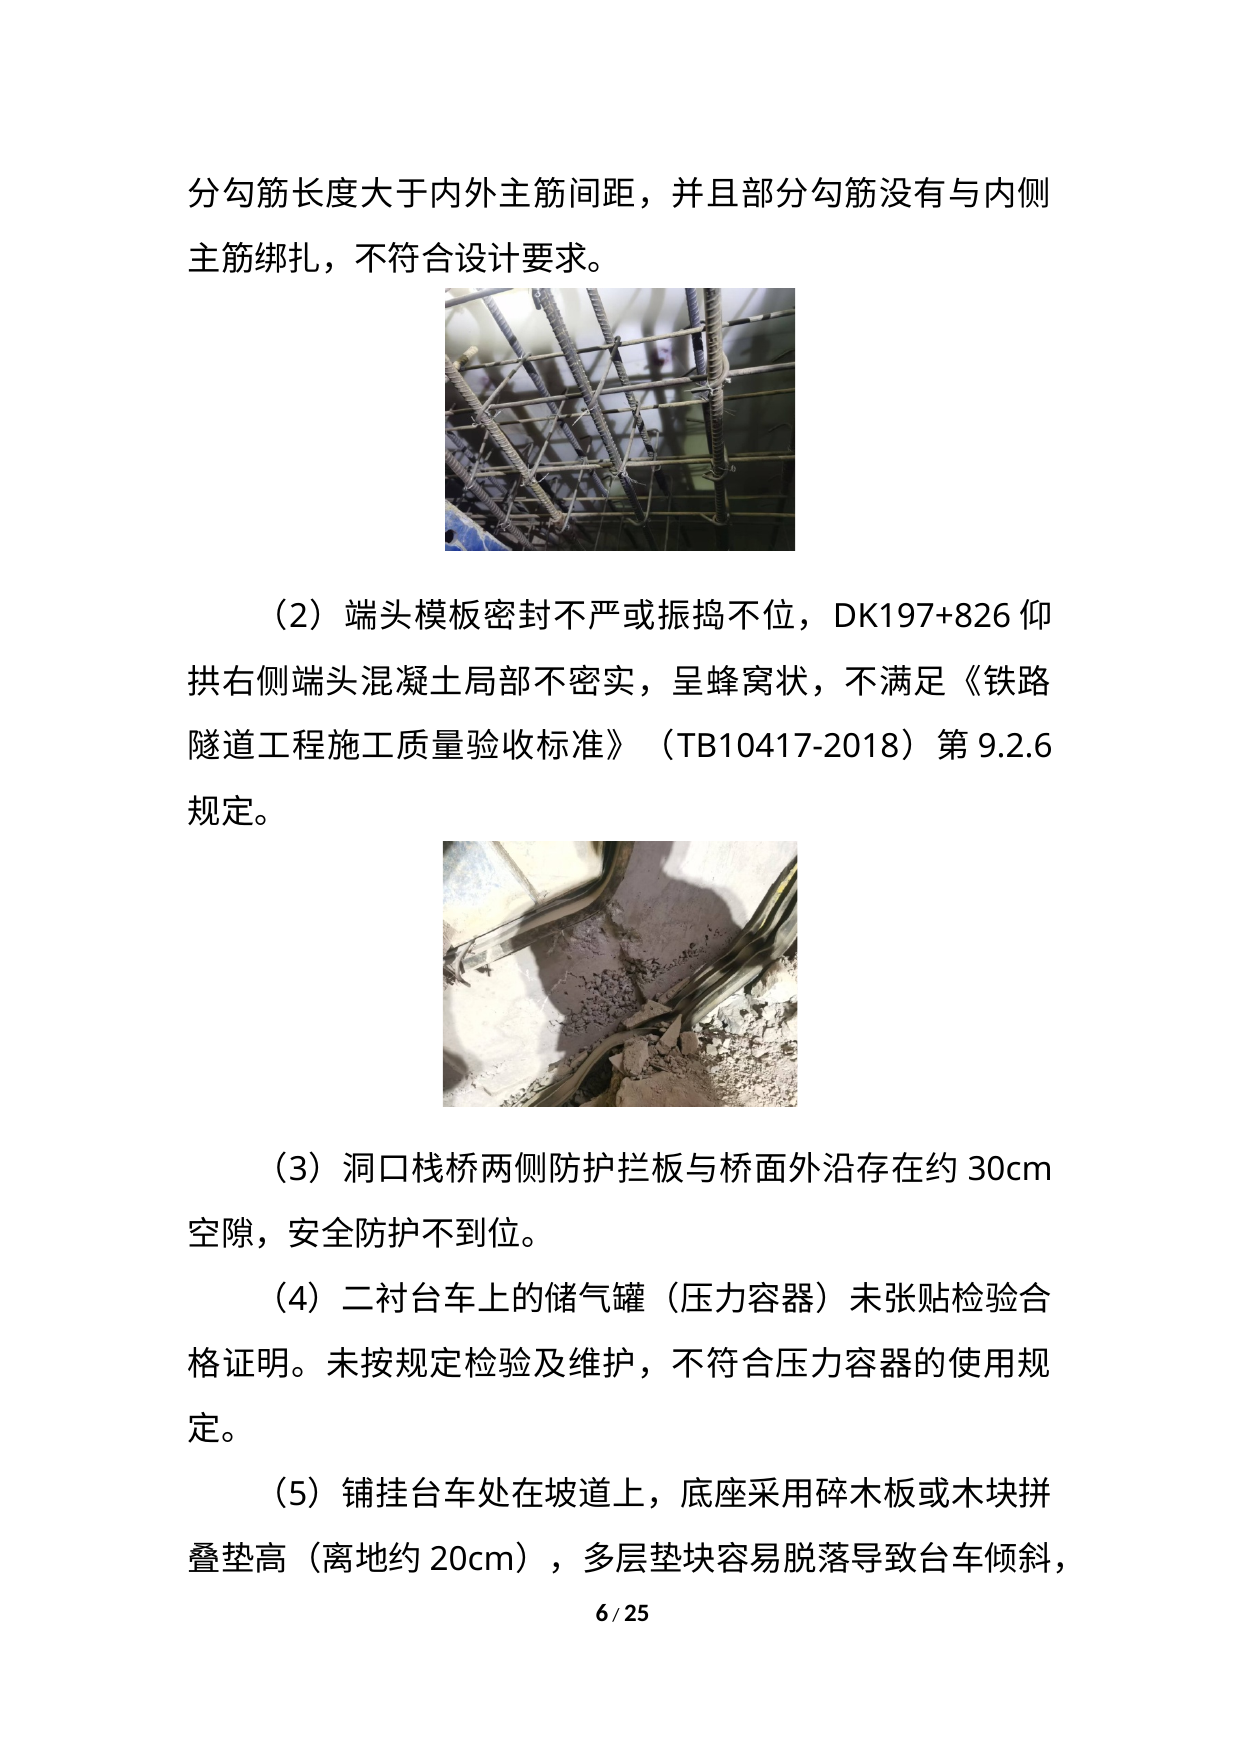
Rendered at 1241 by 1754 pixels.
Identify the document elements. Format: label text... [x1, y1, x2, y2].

picture [442, 841, 798, 1107]
picture [445, 288, 796, 551]
text （2）端头模板密封不严或振捣不位，DK197+826仰拱右侧端头混凝土局部不密实，呈蜂窝状，不满足《铁路隧道工程施工质量验收标准》（TB10417-2018）第9.2.6规定。 [187, 581, 1053, 841]
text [187, 1458, 1053, 1588]
text （4）二衬台车上的储气罐（压力容器）未张贴检验合格证明。未按规定检验及维护，不符合压力容器的使用规定。 [187, 1263, 1053, 1458]
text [187, 158, 1053, 288]
text （3）洞口栈桥两侧防护拦板与桥面外沿存在约30cm空隙，安全防护不到位。 [187, 1133, 1053, 1263]
